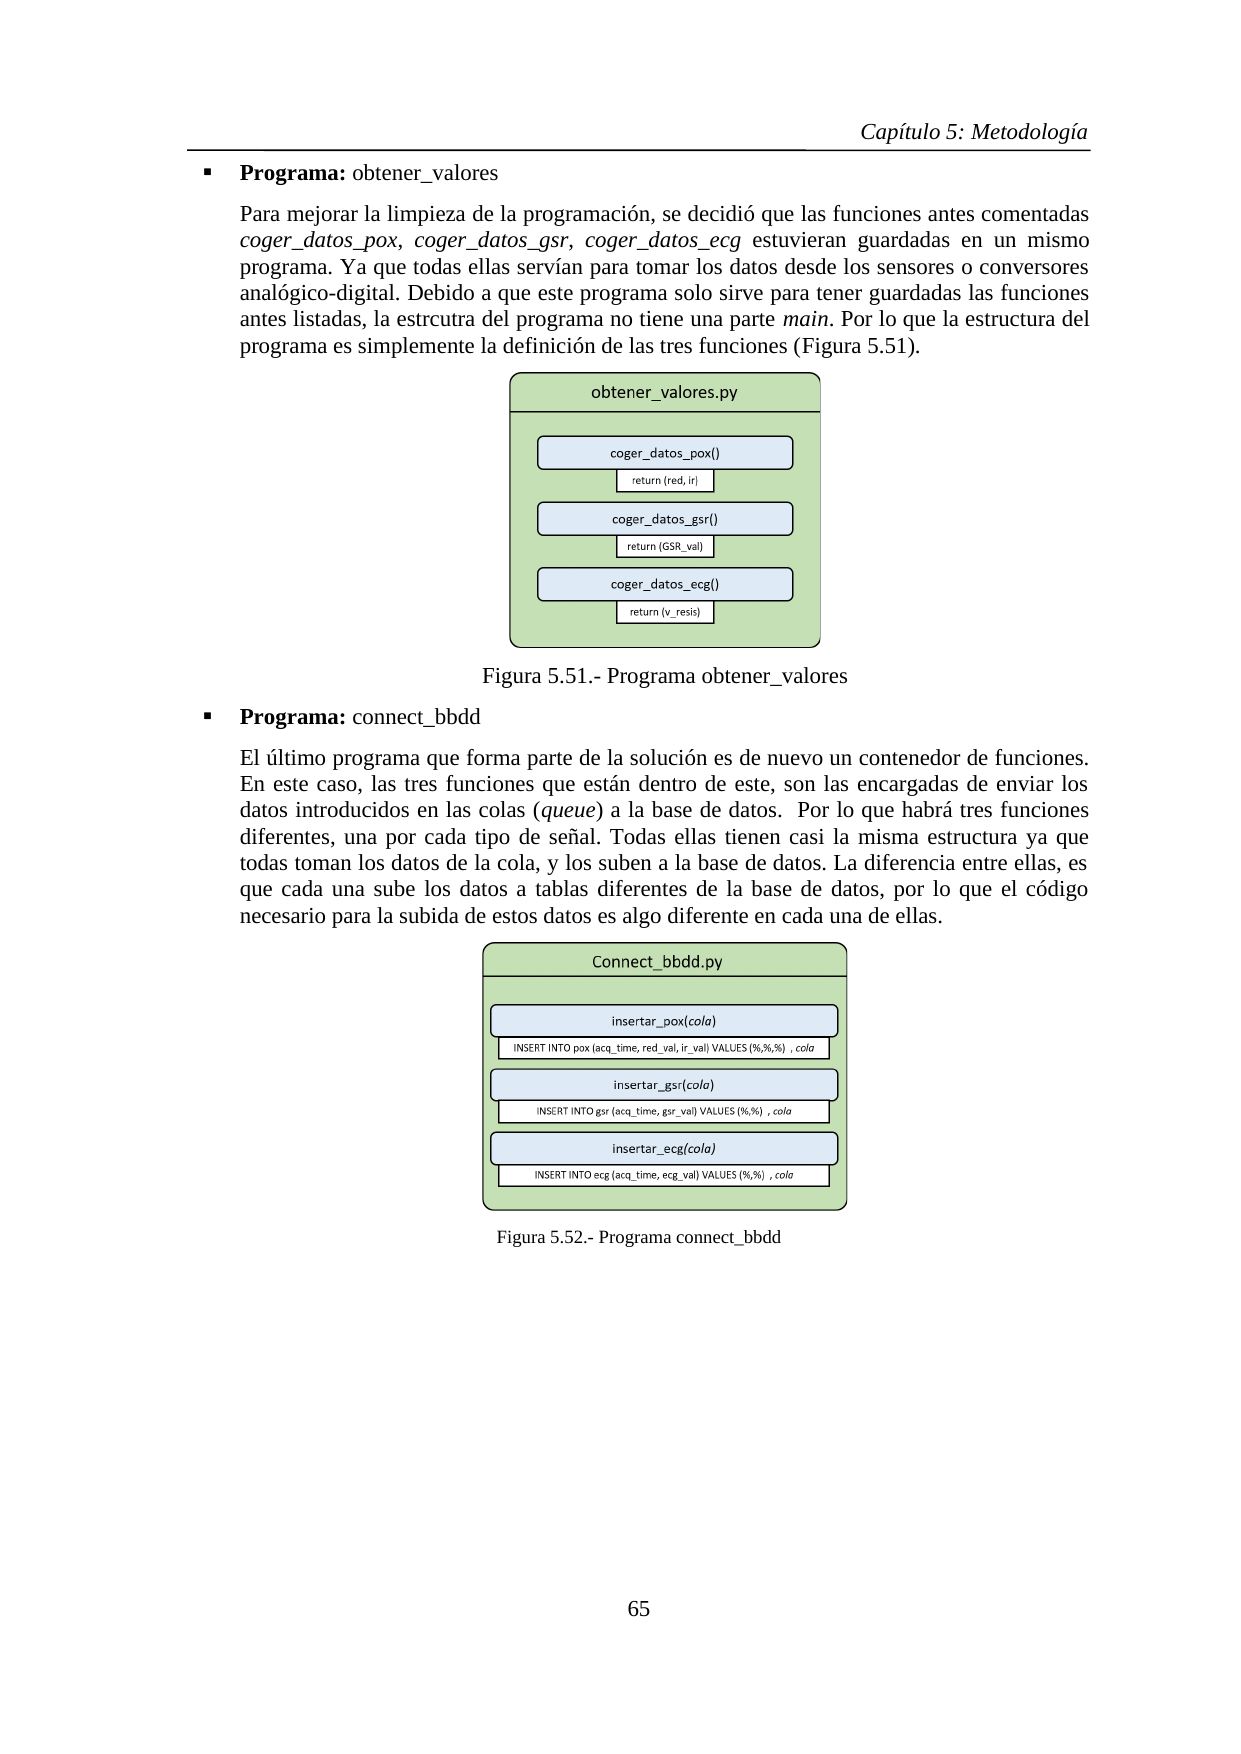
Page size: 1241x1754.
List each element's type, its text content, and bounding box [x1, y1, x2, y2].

list Programa: connect_bbdd [202, 703, 1090, 729]
list Programa: obtener_valores [202, 159, 1090, 185]
picture [509, 372, 821, 648]
text Figura 5.40.- Programa obtener_valores [239, 662, 1090, 688]
picture [482, 942, 848, 1211]
text El último programa que forma parte de la solución es de nuevo un contenedor de funciones. En este caso, las tres funciones que están dentro de este, son las encargadas de enviar los datos introducidos en las colas (queue) a la base de datos. Por lo que habrá tres funciones diferentes, una por cada tipo de señal. Todas ellas tienen casi la misma estructura ya que todas toman los datos de la cola, y los suben a la base de datos. La diferencia entre ellas, es que cada una sube los datos a tablas diferentes de la base de datos, por lo que el código necesario para la subida de estos datos es algo diferente en cada una de ellas. [239, 744, 1090, 928]
text Figura 5.41.- Programa connect_bbdd [187, 1226, 1090, 1247]
